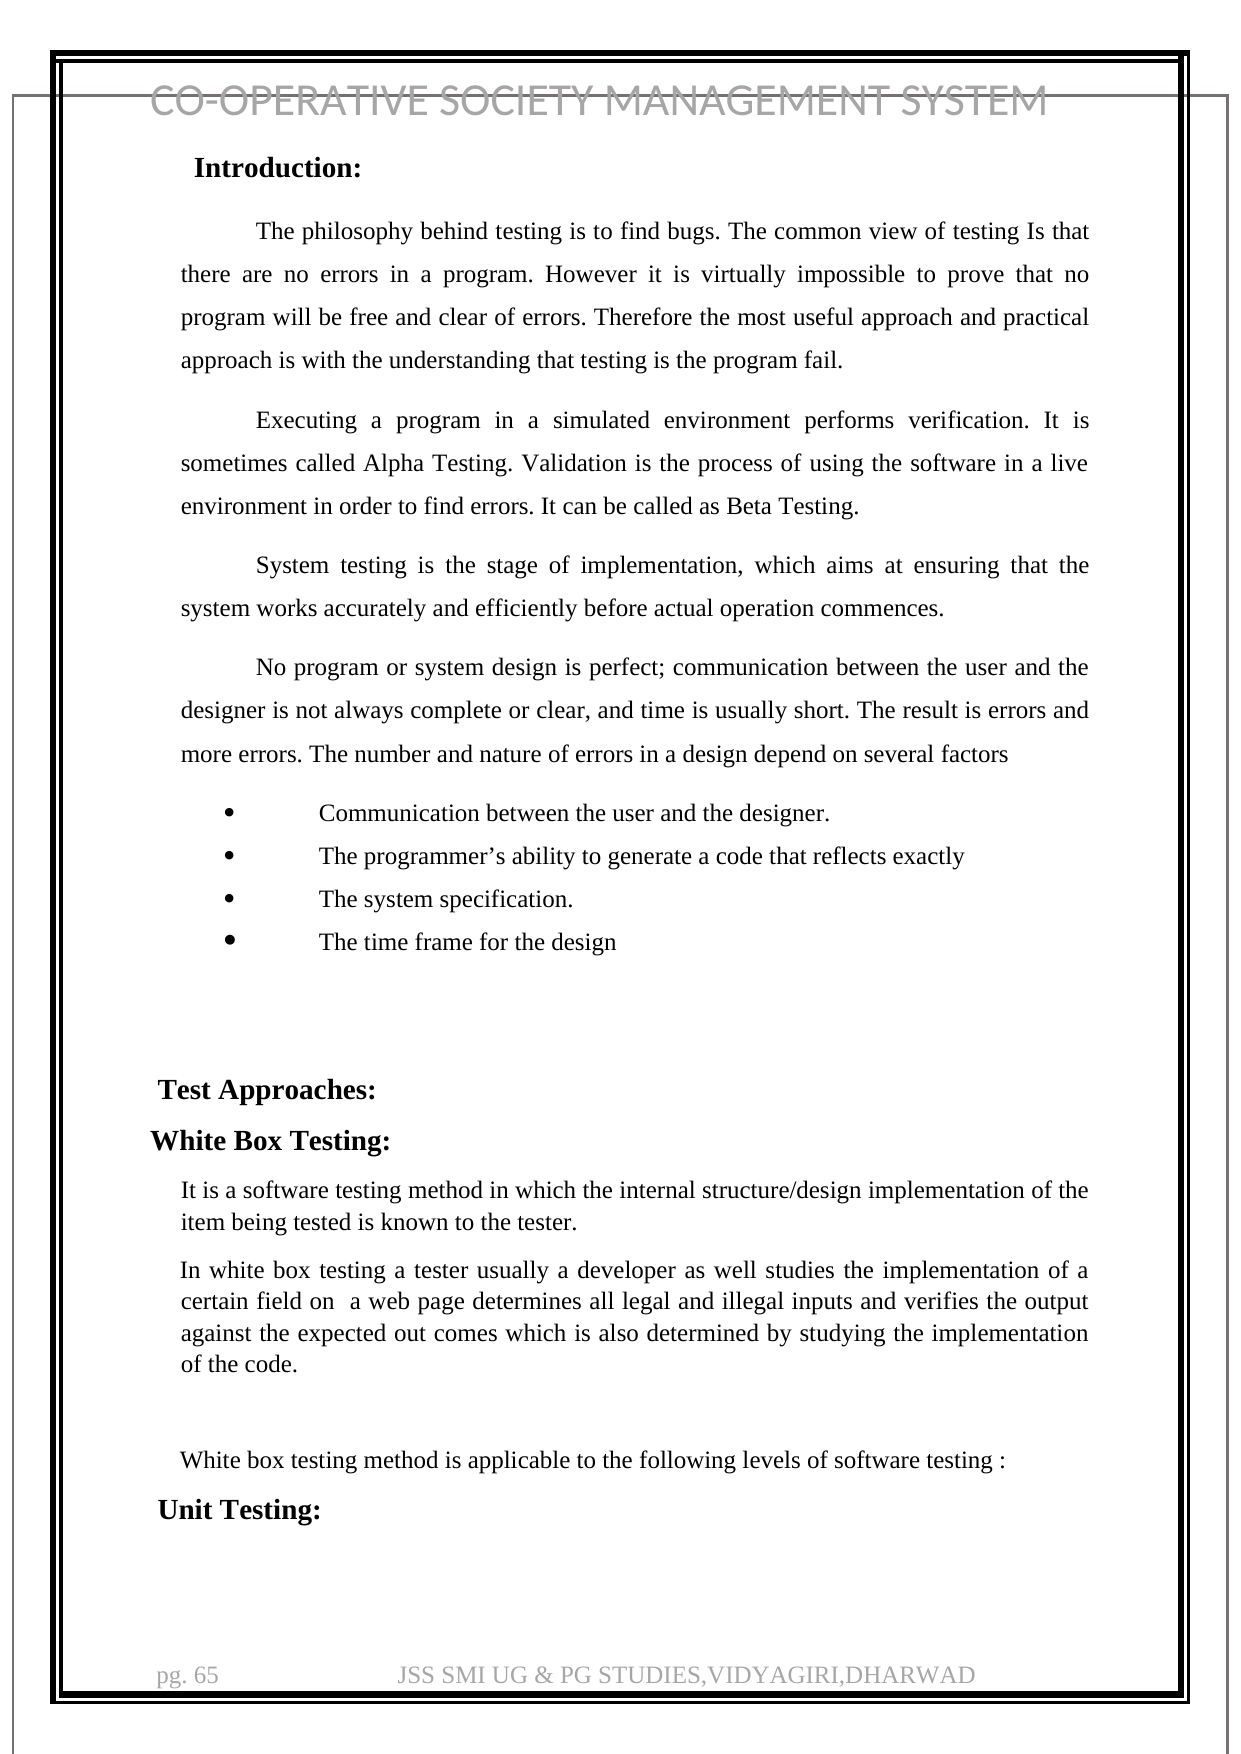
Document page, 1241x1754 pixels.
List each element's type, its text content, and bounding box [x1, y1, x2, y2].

text System testing is the stage of implementation, which aims at ensuring that the system works accurately and efficiently before actual operation commences. [181, 550, 1090, 622]
list The system specification. [150, 884, 1090, 913]
text Executing a program in a simulated environment performs verification. It is sometimes called Alpha Testing. Validation is the process of using the software in a live environment in order to find errors. It can be called as Beta Testing. [181, 405, 1090, 520]
text It is a software testing method in which the internal structure/design implementation of the item being tested is known to the tester. [179, 1176, 1090, 1236]
text In white box testing a tester usually a developer as well studies the implementation of a certain field on a web page determines all legal and illegal inputs and verifies the output against the expected out comes which is also determined by studying the implementation of the code. [179, 1255, 1090, 1378]
text White box testing method is applicable to the following levels of software testing : [179, 1445, 1090, 1473]
list Communication between the user and the designer. [150, 798, 1090, 827]
text Introduction: [150, 150, 1090, 183]
list The time frame for the design [150, 927, 1090, 957]
text Unit Testing: [150, 1492, 1090, 1526]
text Test Approaches: [150, 1072, 1090, 1106]
list The programmer’s ability to generate a code that reflects exactly [150, 841, 1090, 870]
text The philosophy behind testing is to find bugs. The common view of testing Is that there are no errors in a program. However it is virtually impossible to prove that no program will be free and clear of errors. Therefore the most useful approach and practical approach is with the understanding that testing is the program fail. [181, 216, 1090, 374]
text No program or system design is perfect; communication between the user and the designer is not always complete or clear, and time is usually short. The result is errors and more errors. The number and nature of errors in a design depend on several factors [181, 652, 1090, 767]
text White Box Testing: [150, 1123, 1090, 1156]
